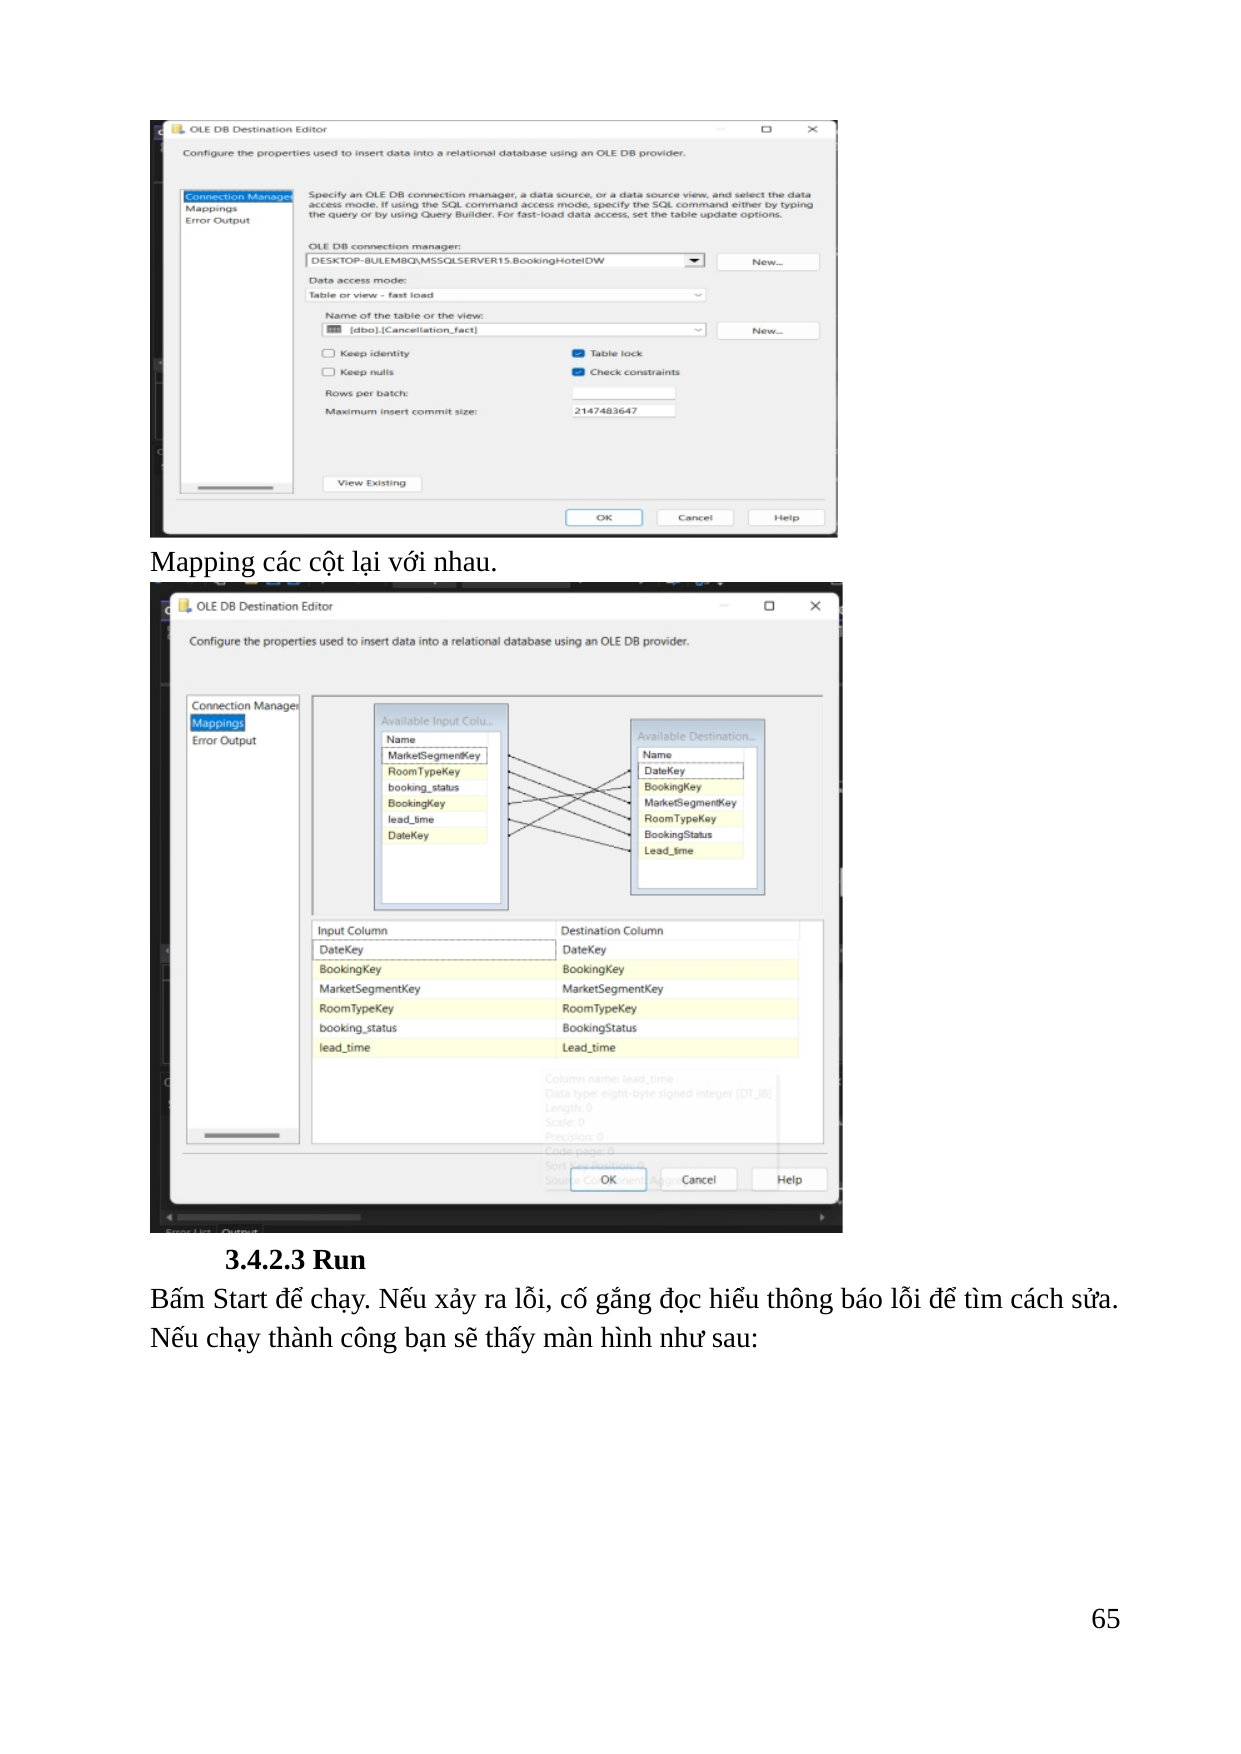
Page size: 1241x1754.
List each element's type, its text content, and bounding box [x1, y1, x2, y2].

subtitle 3.4.2.3 Run [150, 1242, 1120, 1276]
text Bấm Start để chạy. Nếu xảy ra lỗi, cố gắng đọc hiểu thông báo lỗi để tìm cách sửa. Nếu chạy thành công bạn sẽ thấy màn hình như sau: [150, 1315, 1120, 1353]
picture [150, 582, 843, 1233]
picture [150, 120, 838, 539]
text Mapping các cột lại với nhau. [150, 544, 1120, 578]
